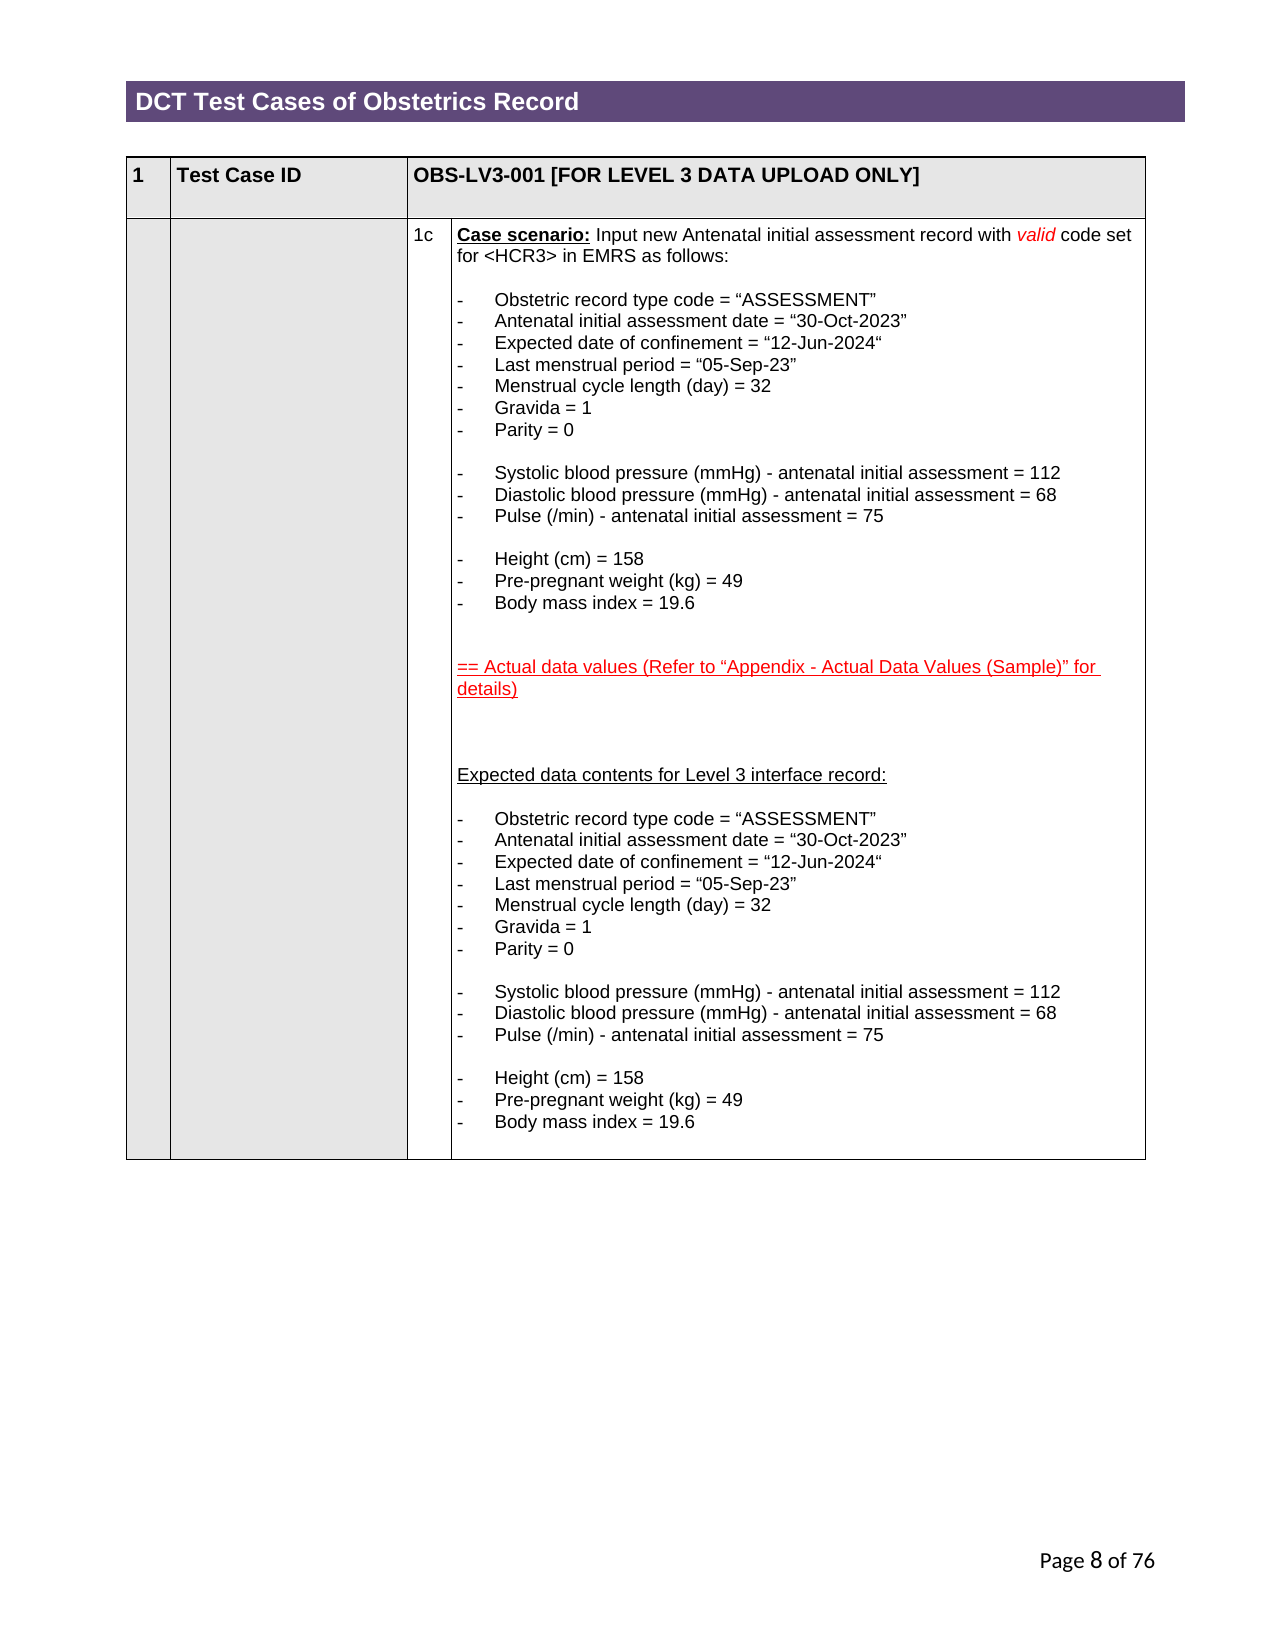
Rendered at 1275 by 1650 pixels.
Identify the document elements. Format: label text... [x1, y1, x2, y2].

table_cell 1c [408, 219, 451, 1159]
table_header OBS-LV3-001 [FOR LEVEL 3 DATA UPLOAD ONLY] [408, 158, 1145, 217]
table_header 1 [127, 158, 170, 217]
table_header Test Case ID [171, 158, 407, 217]
table_cell Case scenario: Input new Antenatal initial assessment record with valid code set for <HCR3> in EMRS as follows: Obstetric record type code = “ASSESSMENT” Antenatal initial assessment date = “30-Oct-2023” Expected date of confinement = “12-Jun-2024“ Last menstrual period = “05-Sep-23” Menstrual cycle length (day) = 32 Gravida = 1 Parity = 0 Systolic blood pressure (mmHg) - antenatal initial assessment = 112 Diastolic blood pressure (mmHg) - antenatal initial assessment = 68 Pulse (/min) - antenatal initial assessment = 75 Height (cm) = 158 Pre-pregnant weight (kg) = 49 Body mass index = 19.6 == Actual data values (Refer to “Appendix - Actual Data Values (Sample)” for details) Expected data contents for Level 3 interface record: Obstetric record type code = “ASSESSMENT” Antenatal initial assessment date = “30-Oct-2023” Expected date of confinement = “12-Jun-2024“ Last menstrual period = “05-Sep-23” Menstrual cycle length (day) = 32 Gravida = 1 Parity = 0 Systolic blood pressure (mmHg) - antenatal initial assessment = 112 Diastolic blood pressure (mmHg) - antenatal initial assessment = 68 Pulse (/min) - antenatal initial assessment = 75 Height (cm) = 158 Pre-pregnant weight (kg) = 49 Body mass index = 19.6 [452, 219, 1145, 1159]
